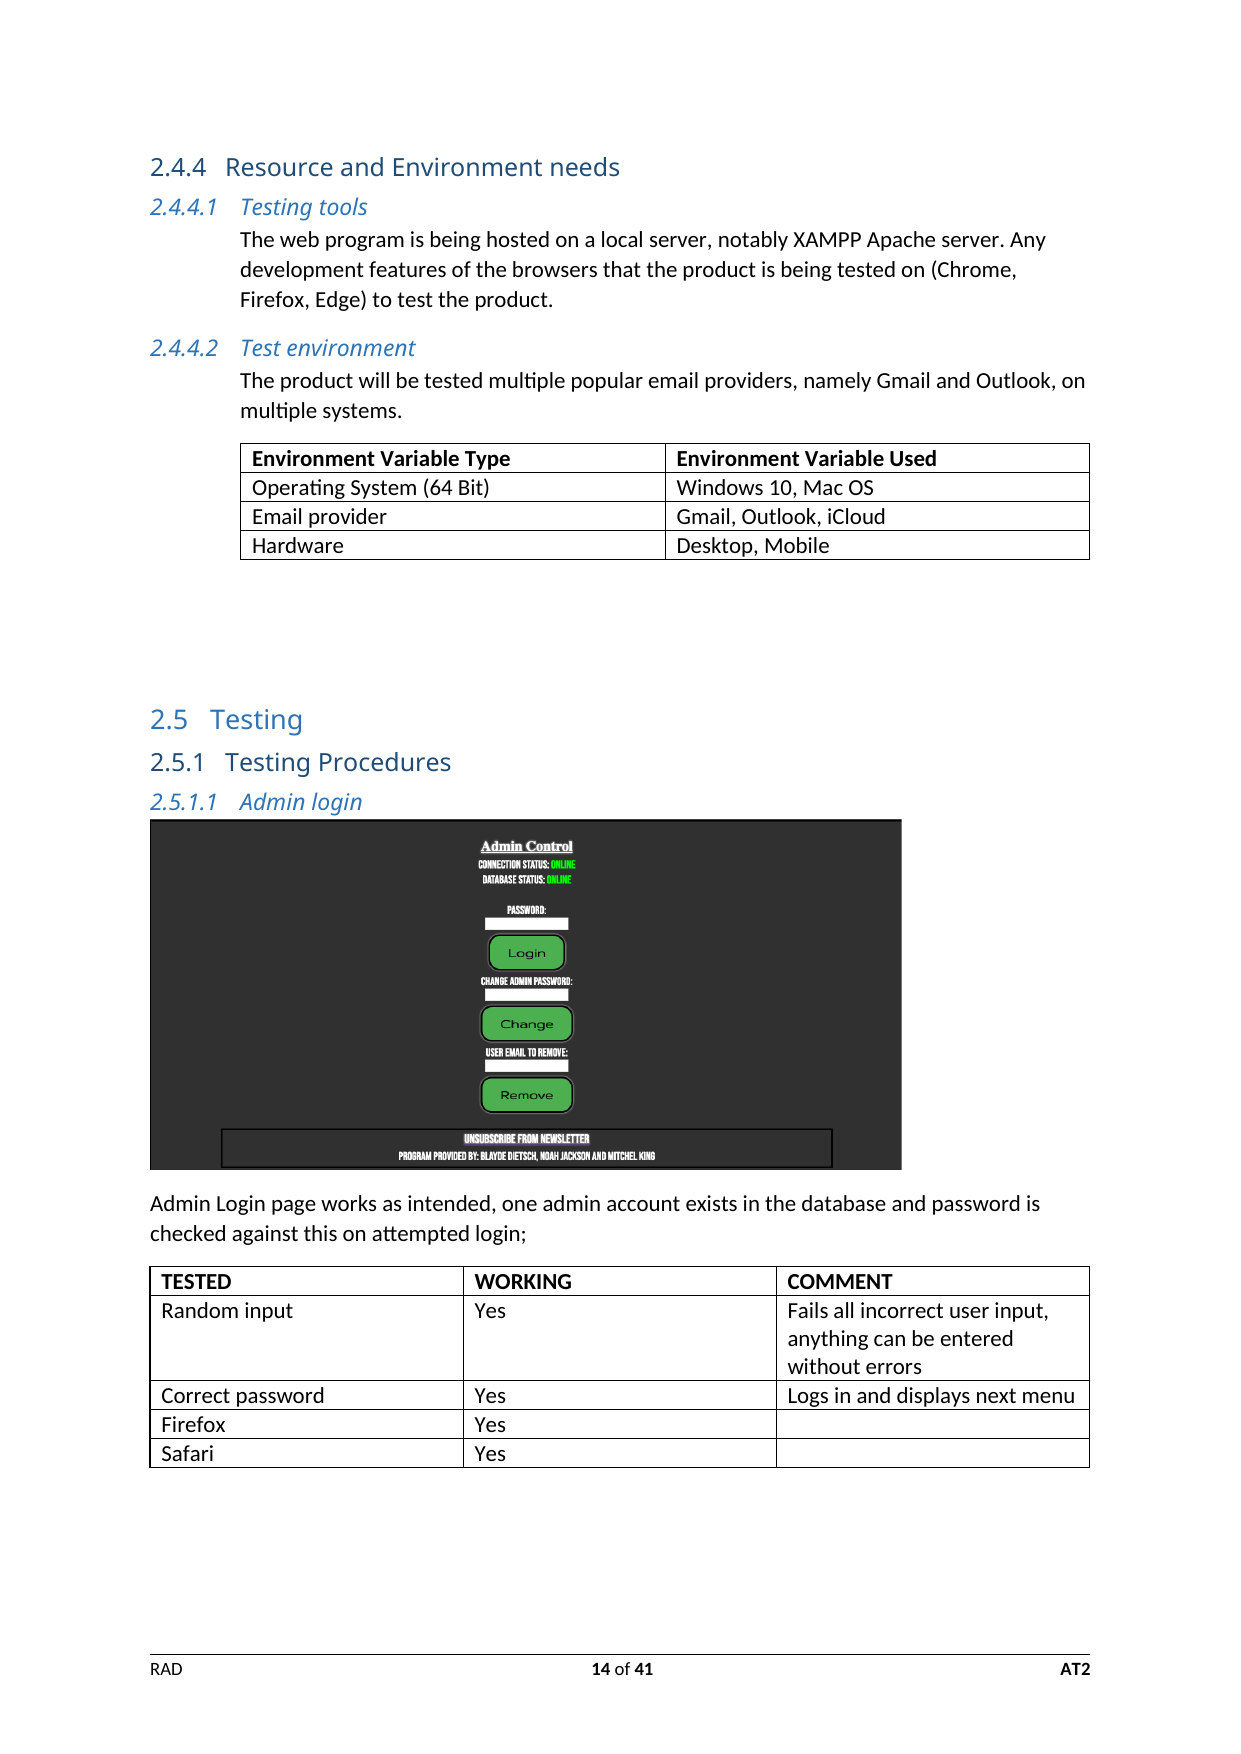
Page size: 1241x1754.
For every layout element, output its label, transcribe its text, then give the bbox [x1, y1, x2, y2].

table_cell Correct password [151, 1381, 463, 1409]
table_cell Email provider [241, 502, 665, 530]
subtitle Resource and Environment needs [150, 150, 1090, 184]
table_cell Firefox [151, 1410, 463, 1438]
table_cell Windows 10, Mac OS [666, 473, 1089, 501]
subtitle Testing [150, 701, 1090, 738]
subtitle Test environment [150, 332, 1090, 363]
table_cell [777, 1410, 1089, 1438]
table_cell Yes [464, 1410, 776, 1438]
table_cell Logs in and displays next menu [777, 1381, 1089, 1409]
table_cell Yes [464, 1439, 776, 1467]
table_cell Hardware [241, 531, 665, 559]
table_header Environment Variable Used [666, 444, 1089, 472]
subtitle Testing Procedures [150, 745, 1090, 779]
text The product will be tested multiple popular email providers, namely Gmail and Outlook, on multiple systems. [240, 366, 1090, 424]
table_cell Yes [464, 1296, 776, 1380]
table_cell Random input [151, 1296, 463, 1380]
table_header COMMENT [777, 1267, 1089, 1295]
table_cell Desktop, Mobile [666, 531, 1089, 559]
table_header TESTED [151, 1267, 463, 1295]
table_cell Fails all incorrect user input, anything can be entered without errors [777, 1296, 1089, 1380]
table_header WORKING [464, 1267, 776, 1295]
subtitle Testing tools [150, 191, 1090, 222]
table_cell Yes [464, 1381, 776, 1409]
text Admin Login page works as intended, one admin account exists in the database and password is checked against this on attempted login; [150, 1189, 1090, 1247]
table_cell [777, 1439, 1089, 1467]
picture [150, 819, 902, 1170]
subtitle Admin login [150, 786, 1090, 817]
text The web program is being hosted on a local server, notably XAMPP Apache server. Any development features of the browsers that the product is being tested on (Chrome, Firefox, Edge) to test the product. [240, 225, 1090, 313]
table_cell Operating System (64 Bit) [241, 473, 665, 501]
table_header Environment Variable Type [241, 444, 665, 472]
table_cell Safari [151, 1439, 463, 1467]
table_cell Gmail, Outlook, iCloud [666, 502, 1089, 530]
